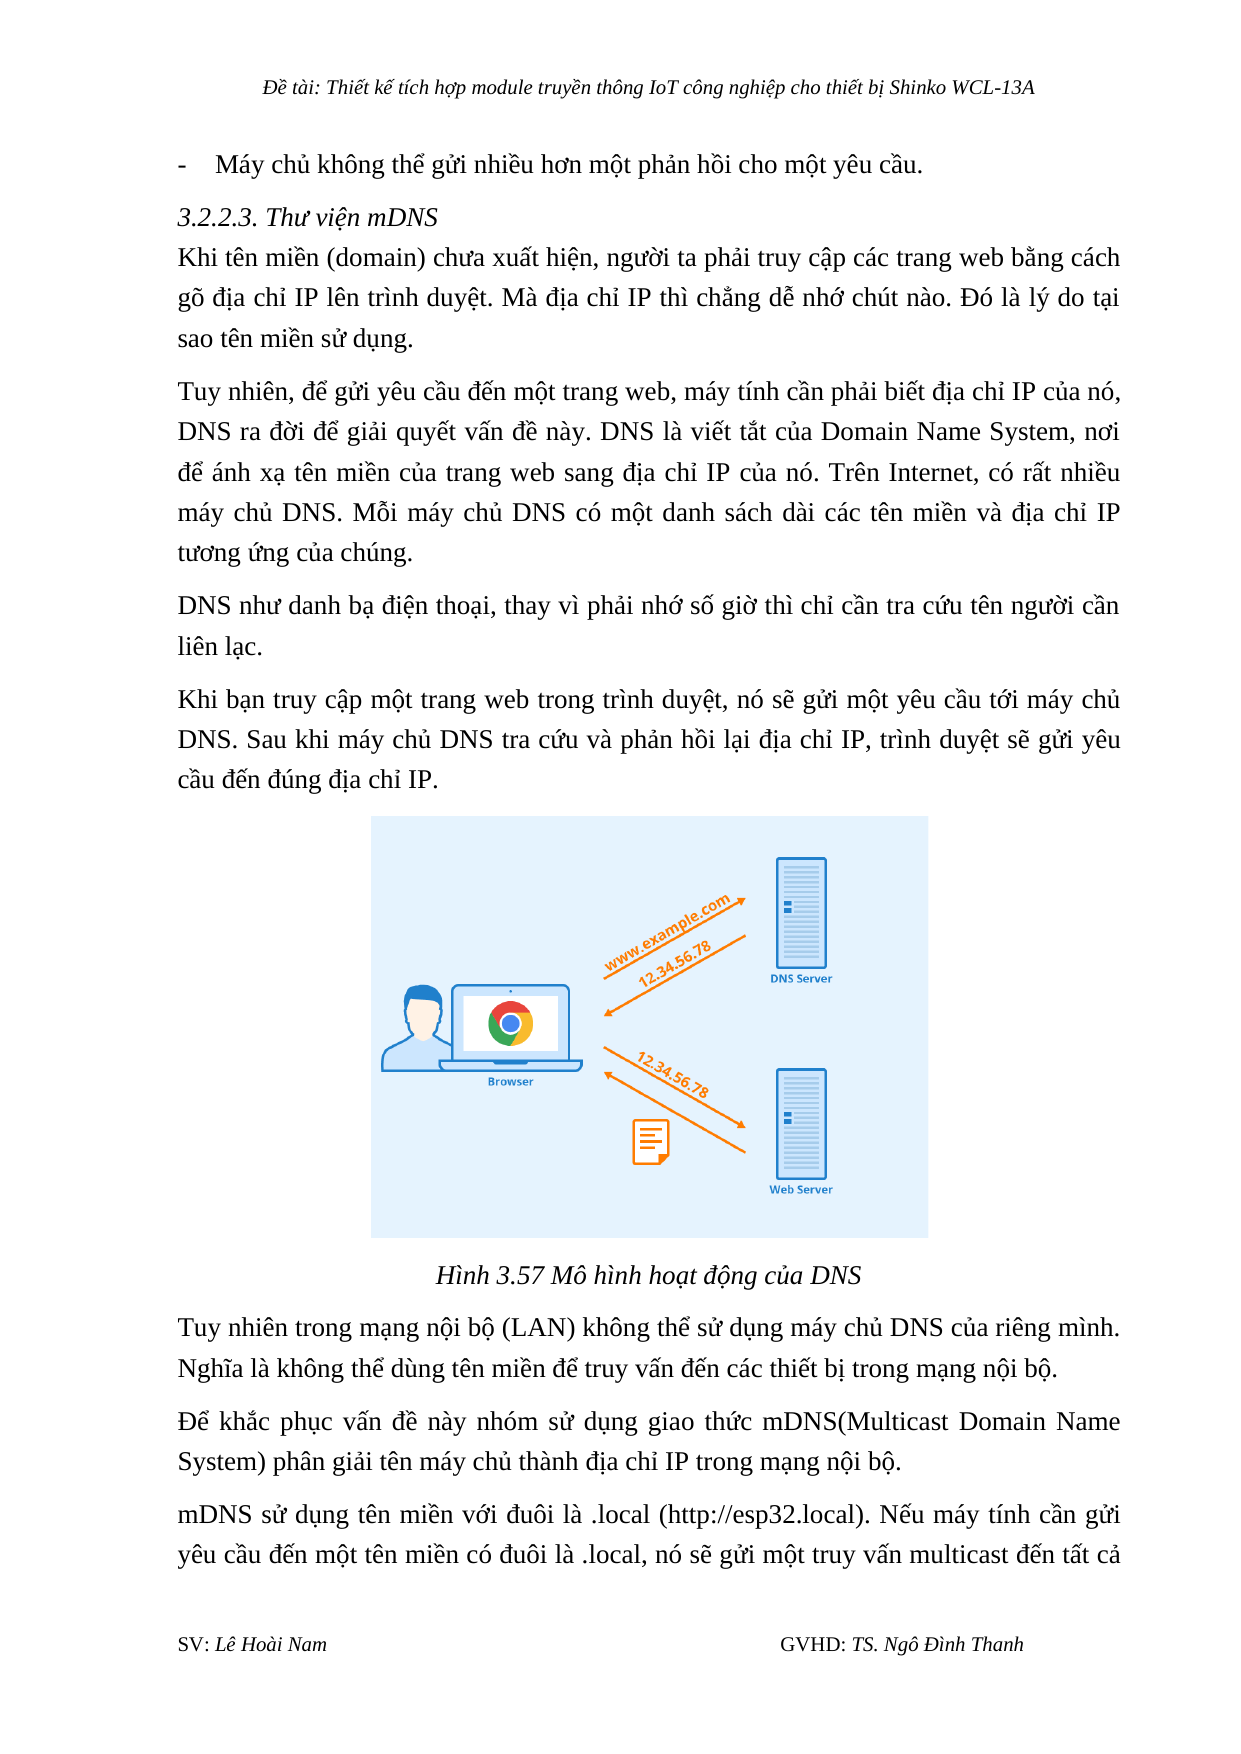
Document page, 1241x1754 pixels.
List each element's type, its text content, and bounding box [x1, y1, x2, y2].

list Máy chủ không thể gửi nhiều hơn một phản hồi cho một yêu cầu. [177, 148, 1122, 179]
picture [371, 816, 929, 1238]
subtitle Thư viện mDNS [177, 201, 1122, 232]
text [177, 1498, 1122, 1569]
text Khi tên miền (domain) chưa xuất hiện, người ta phải truy cập các trang web bằng cách gõ địa chỉ IP lên trình duyệt. Mà địa chỉ IP thì chẳng dễ nhớ chút nào. Đó là lý do tại sao tên miền sử dụng. [177, 241, 1122, 353]
text Tuy nhiên trong mạng nội bộ (LAN) không thể sử dụng máy chủ DNS của riêng mình. Nghĩa là không thể dùng tên miền để truy vấn đến các thiết bị trong mạng nội bộ. [177, 1311, 1122, 1383]
text Để khắc phục vấn đề này nhóm sử dụng giao thức mDNS(Multicast Domain Name System) phân giải tên máy chủ thành địa chỉ IP trong mạng nội bộ. [177, 1405, 1122, 1476]
text Tuy nhiên, để gửi yêu cầu đến một trang web, máy tính cần phải biết địa chỉ IP của nó, DNS ra đời để giải quyết vấn đề này. DNS là viết tắt của Domain Name System, nơi để ánh xạ tên miền của trang web sang địa chỉ IP của nó. Trên Internet, có rất nhiều máy chủ DNS. Mỗi máy chủ DNS có một danh sách dài các tên miền và địa chỉ IP tương ứng của chúng. [177, 375, 1122, 568]
text Khi bạn truy cập một trang web trong trình duyệt, nó sẽ gửi một yêu cầu tới máy chủ DNS. Sau khi máy chủ DNS tra cứu và phản hồi lại địa chỉ IP, trình duyệt sẽ gửi yêu cầu đến đúng địa chỉ IP. [177, 683, 1122, 795]
text DNS như danh bạ điện thoại, thay vì phải nhớ số giờ thì chỉ cần tra cứu tên người cần liên lạc. [177, 589, 1122, 661]
